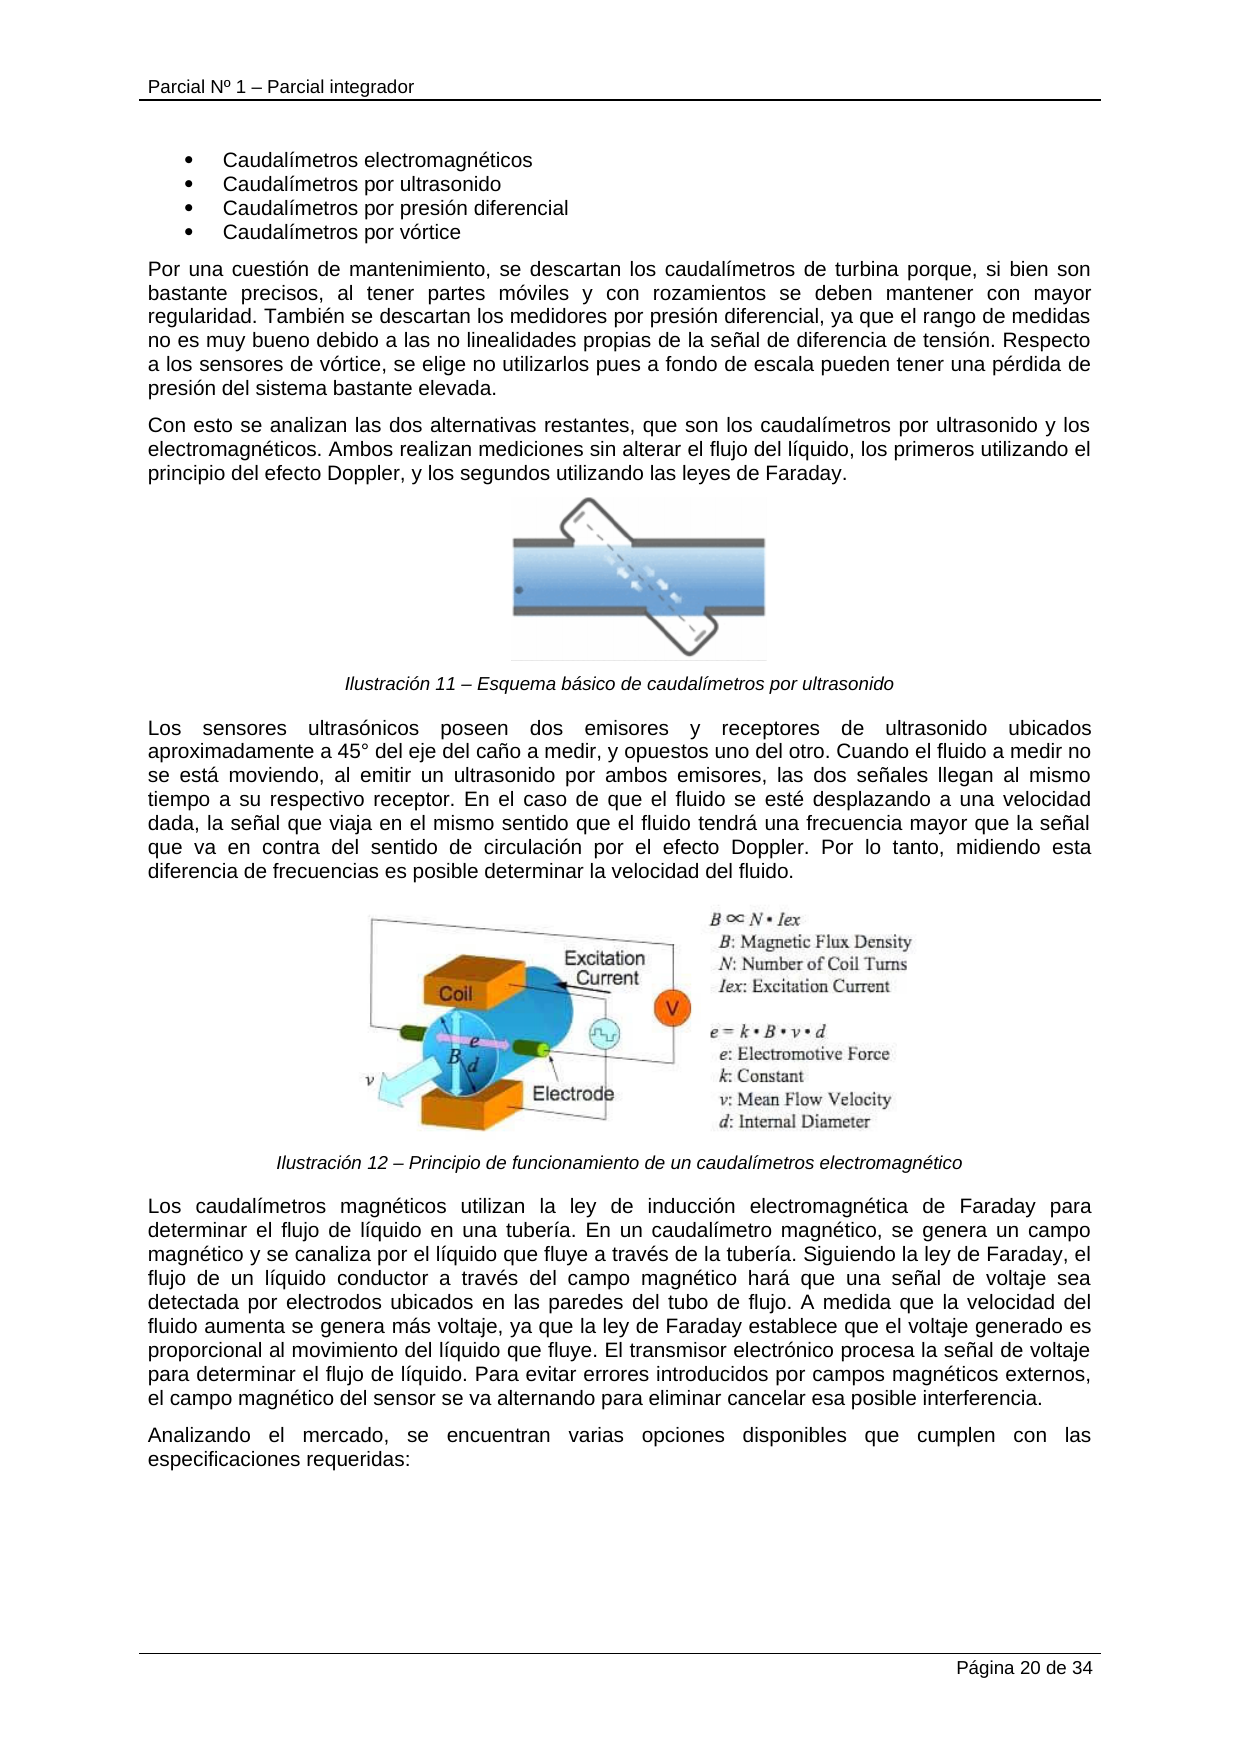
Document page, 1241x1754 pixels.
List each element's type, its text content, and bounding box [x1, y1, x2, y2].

list Caudalímetros por ultrasonido [185, 172, 1092, 196]
text Con esto se analizan las dos alternativas restantes, que son los caudalímetros por ultrasonido y los electromagnéticos. Ambos realizan mediciones sin alterar el flujo del líquido, los primeros utilizando el principio del efecto Doppler, y los segundos utilizando las leyes de Faraday. [148, 413, 1092, 484]
list Caudalímetros por vórtice [185, 220, 1092, 244]
text Ilustración 12 – Principio de funcionamiento de un caudalímetros electromagnético [148, 1152, 1092, 1173]
text Por una cuestión de mantenimiento, se descartan los caudalímetros de turbina porque, si bien son bastante precisos, al tener partes móviles y con rozamientos se deben mantener con mayor regularidad. También se descartan los medidores por presión diferencial, ya que el rango de medidas no es muy bueno debido a las no linealidades propias de la señal de diferencia de tensión. Respecto a los sensores de vórtice, se elige no utilizarlos pues a fondo de escala pueden tener una pérdida de presión del sistema bastante elevada. [148, 256, 1092, 400]
picture [511, 497, 767, 661]
text Analizando el mercado, se encuentran varias opciones disponibles que cumplen con las especificaciones requeridas: [148, 1422, 1092, 1470]
text Los sensores ultrasónicos poseen dos emisores y receptores de ultrasonido ubicados aproximadamente a 45° del eje del caño a medir, y opuestos uno del otro. Cuando el fluido a medir no se está moviendo, al emitir un ultrasonido por ambos emisores, las dos señales llegan al mismo tiempo a su respectivo receptor. En el caso de que el fluido se esté desplazando a una velocidad dada, la señal que viaja en el mismo sentido que el fluido tendrá una frecuencia mayor que la señal que va en contra del sentido de circulación por el efecto Doppler. Por lo tanto, midiendo esta diferencia de frecuencias es posible determinar la velocidad del fluido. [148, 715, 1092, 883]
text Los caudalímetros magnéticos utilizan la ley de inducción electromagnética de Faraday para determinar el flujo de líquido en una tubería. En un caudalímetro magnético, se genera un campo magnético y se canaliza por el líquido que fluye a través de la tubería. Siguiendo la ley de Faraday, el flujo de un líquido conductor a través del campo magnético hará que una señal de voltaje sea detectada por electrodos ubicados en las paredes del tubo de flujo. A medida que la velocidad del fluido aumenta se genera más voltaje, ya que la ley de Faraday establece que el voltaje generado es proporcional al movimiento del líquido que fluye. El transmisor electrónico procesa la señal de voltaje para determinar el flujo de líquido. Para evitar errores introducidos por campos magnéticos externos, el campo magnético del sensor se va alternando para eliminar cancelar esa posible interferencia. [148, 1194, 1092, 1410]
text Ilustración 11 – Esquema básico de caudalímetros por ultrasonido [148, 673, 1092, 694]
list Caudalímetros electromagnéticos [185, 148, 1092, 172]
picture [358, 895, 919, 1140]
list Caudalímetros por presión diferencial [185, 196, 1092, 220]
